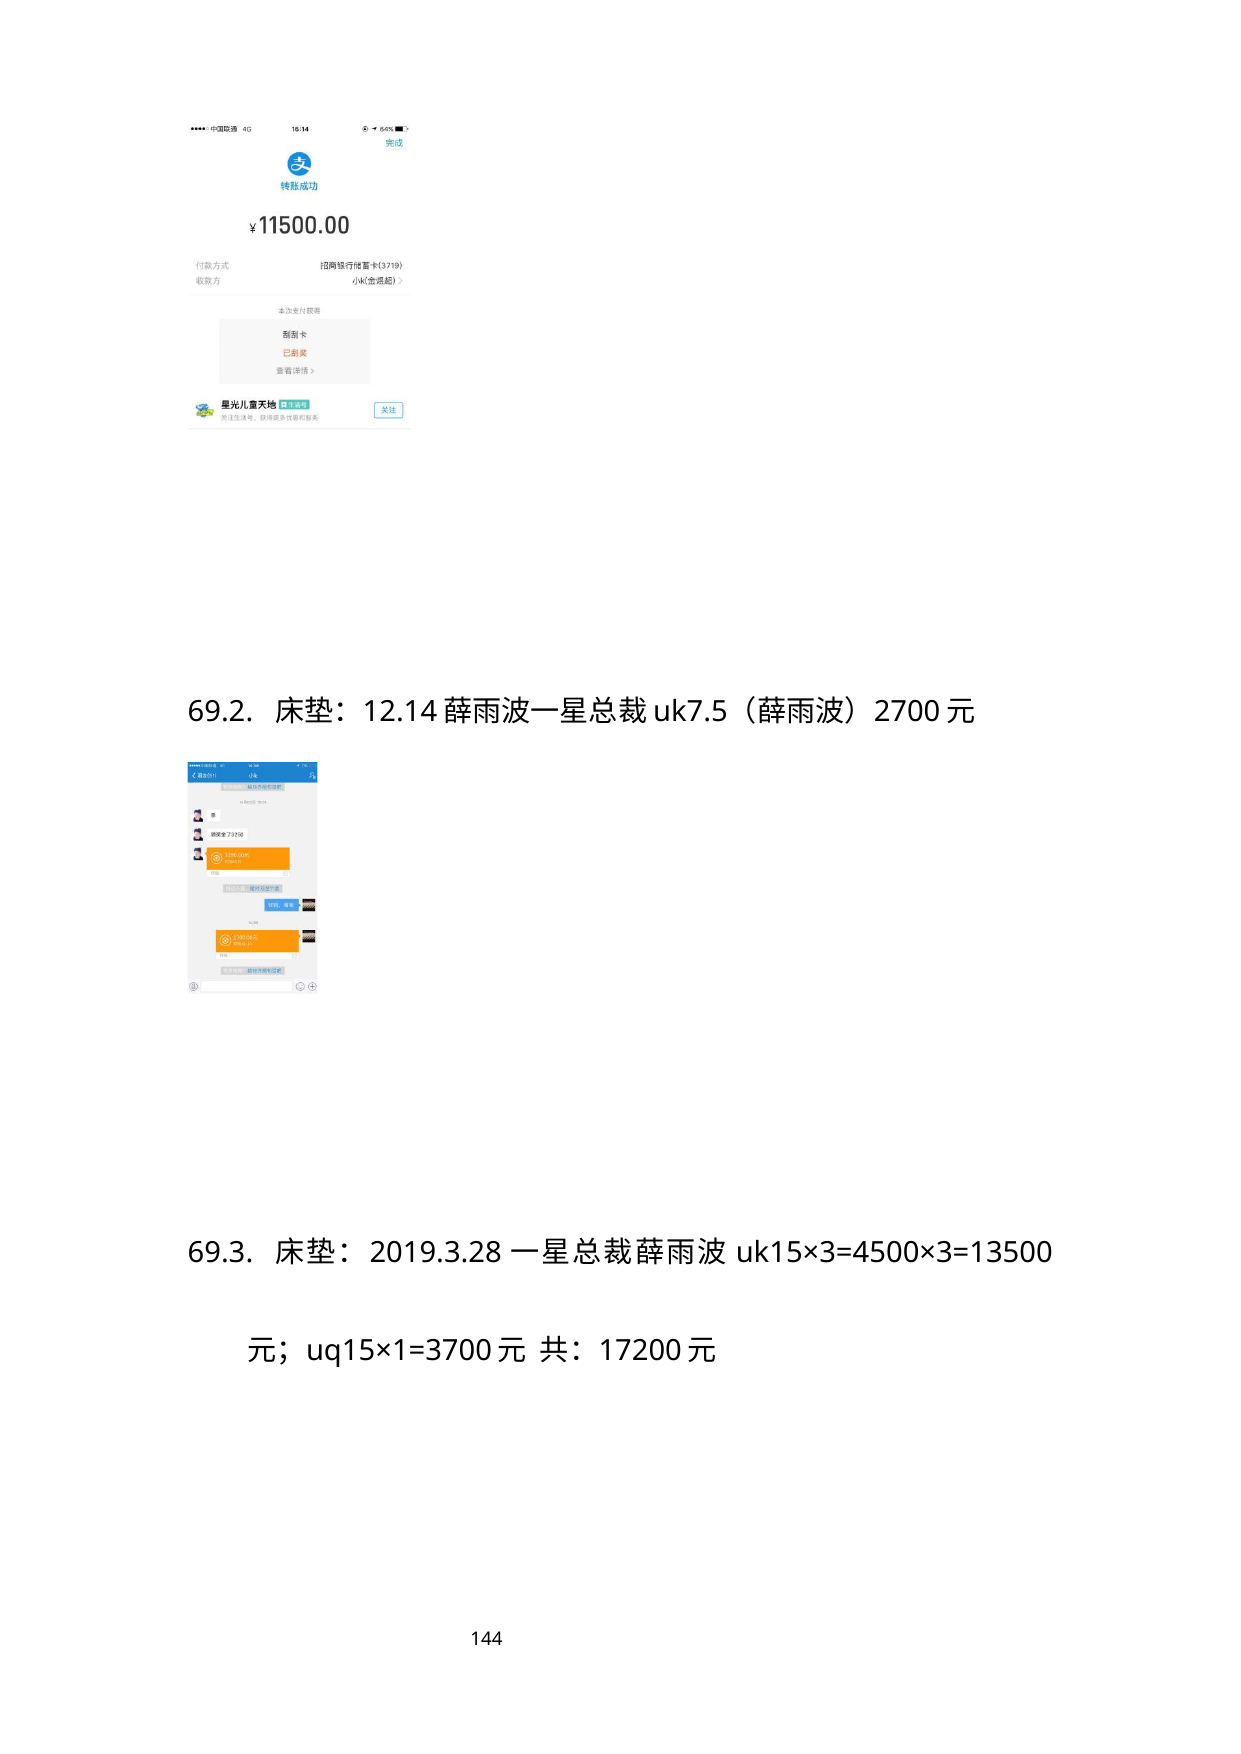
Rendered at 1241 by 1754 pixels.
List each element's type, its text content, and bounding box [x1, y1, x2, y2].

subtitle 床垫：12.14薛雨波一星总裁uk7.5（薛雨波）2700元 [187, 677, 1053, 742]
picture [187, 124, 411, 521]
subtitle 床垫：2019.3.28一星总裁薛雨波uk15×3=4500×3=13500元；uq15×1=3700元 共：17200元 [187, 1218, 1053, 1380]
picture [187, 762, 318, 994]
